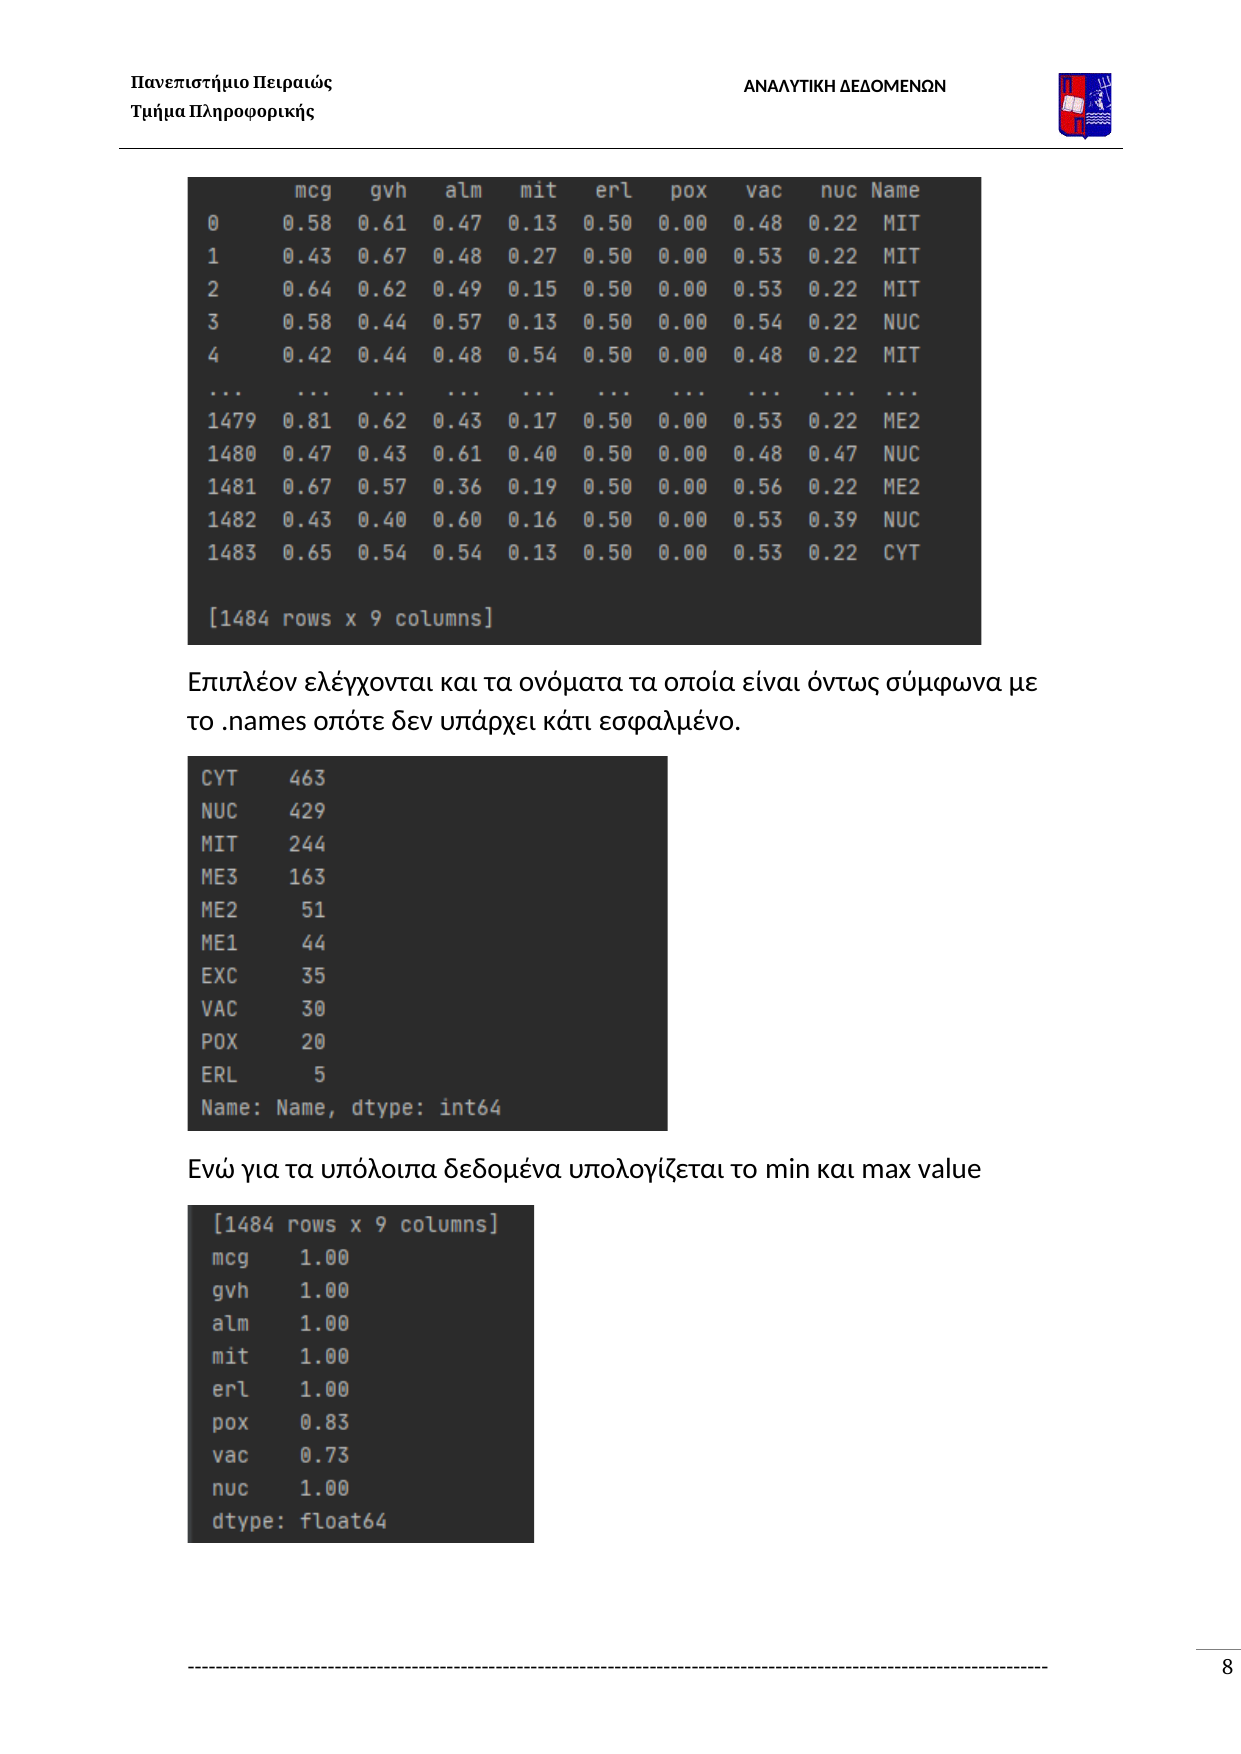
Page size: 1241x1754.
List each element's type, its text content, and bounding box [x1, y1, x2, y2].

text Επιπλέον ελέγχονται και τα ονόματα τα οποία είναι όντως σύμφωνα με το .names οπότε δεν υπάρχει κάτι εσφαλμένο. [187, 663, 1053, 737]
picture [1058, 73, 1112, 140]
picture [187, 1205, 535, 1543]
picture [187, 177, 982, 645]
picture [187, 756, 668, 1131]
text Ενώ για τα υπόλοιπα δεδομένα υπολογίζεται το min και max value [187, 1150, 1053, 1185]
